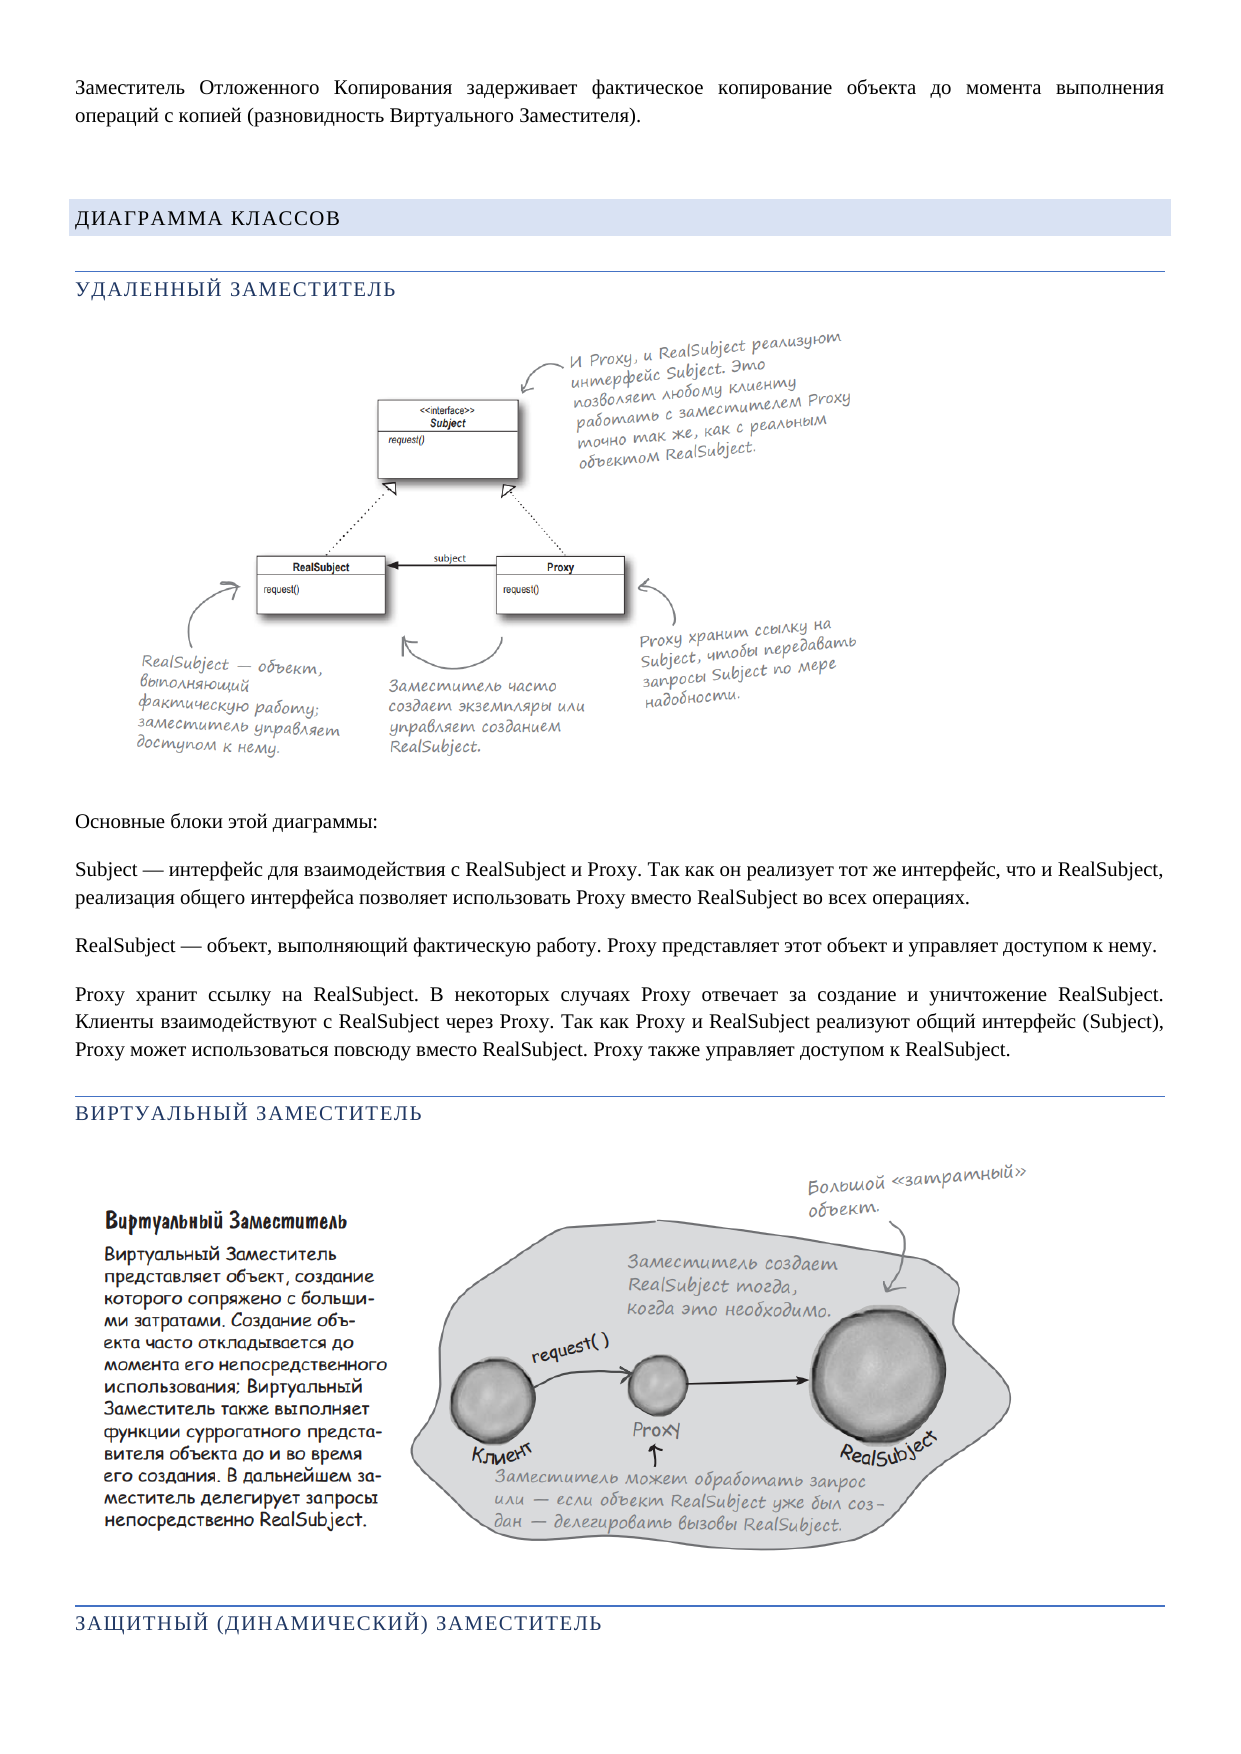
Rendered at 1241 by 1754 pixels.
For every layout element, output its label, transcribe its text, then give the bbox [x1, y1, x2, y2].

text RealSubject — объект, выполняющий фактическую работу. Proxy представляет этот объект и управляет доступом к нему. [75, 933, 1165, 957]
text Заместитель Отложенного Копирования задерживает фактическое копирование объекта до момента выполнения операций с копией (разновидность Виртуального Заместителя). [75, 75, 1165, 127]
subtitle Диаграмма классов [75, 206, 1165, 230]
text Subject — интерфейс для взаимодействия с RealSubject и Proxy. Так как он реализует тот же интерфейс, что и RealSubject, реализация общего интерфейса позволяет использовать Proxy вместо RealSubject во всех операциях. [75, 857, 1165, 909]
subtitle Виртуальный Заместитель [75, 1097, 1165, 1125]
subtitle Защитный (динамический) заместитель [75, 1607, 1165, 1635]
picture [75, 314, 872, 785]
text Proxy хранит ссылку на RealSubject. В некоторых случаях Proxy отвечает за создание и уничтожение RealSubject. Клиенты взаимодействуют с RealSubject через Proxy. Так как Proxy и RealSubject реализуют общий интерфейс (Subject), Proxy может использоваться повсюду вместо RealSubject. Proxy также управляет доступом к RealSubject. [75, 982, 1165, 1061]
text Основные блоки этой диаграммы: [75, 809, 1165, 833]
subtitle Удаленный Заместитель [75, 272, 1165, 301]
picture [75, 1139, 1076, 1571]
